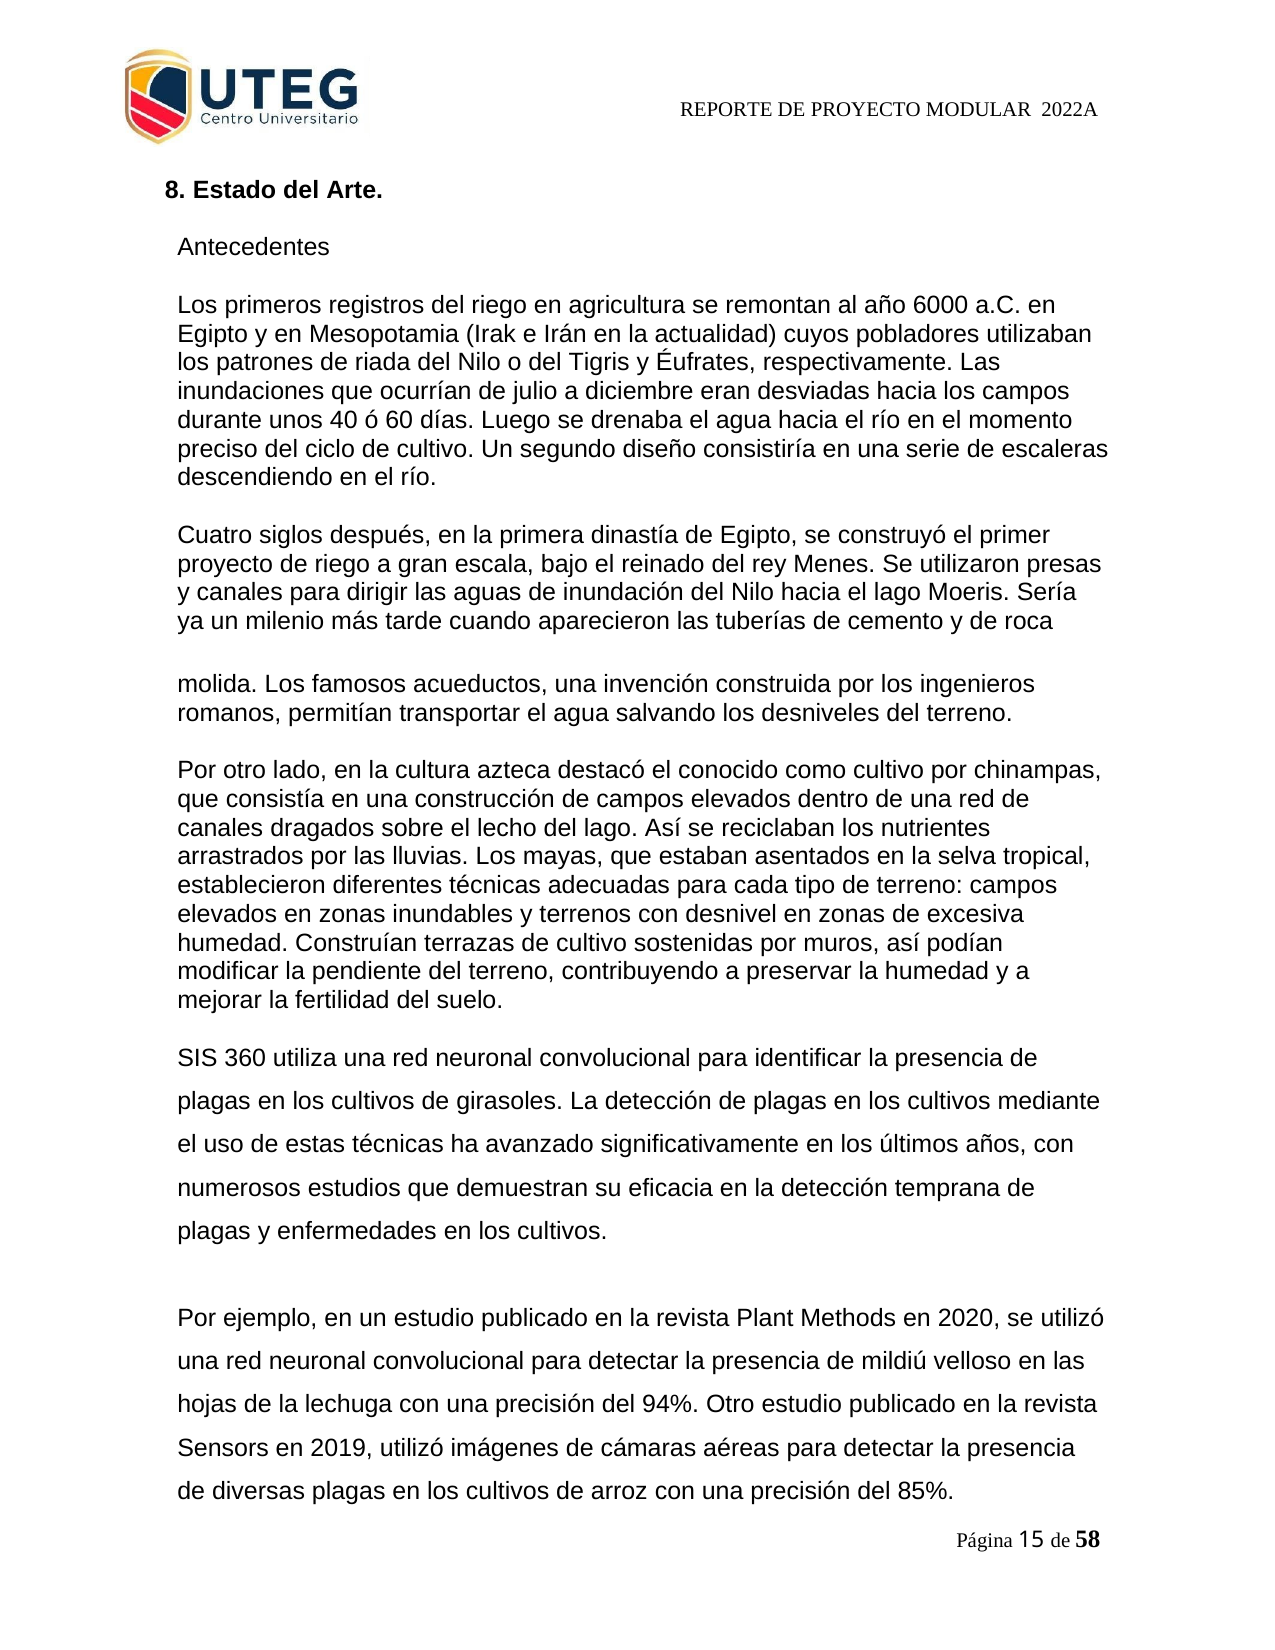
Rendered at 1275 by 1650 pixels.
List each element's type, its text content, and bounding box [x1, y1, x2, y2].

picture [115, 47, 370, 147]
text molida. Los famosos acueductos, una invención construida por los ingenieros romanos, permitían transportar el agua salvando los desniveles del terreno. [177, 669, 1110, 726]
text Los primeros registros del riego en agricultura se remontan al año 6000 a.C. en Egipto y en Mesopotamia (Irak e Irán en la actualidad) cuyos pobladores utilizaban los patrones de riada del Nilo o del Tigris y Éufrates, respectivamente. Las inundaciones que ocurrían de julio a diciembre eran desviadas hacia los campos durante unos 40 ó 60 días. Luego se drenaba el agua hacia el río en el momento preciso del ciclo de cultivo. Un segundo diseño consistiría en una serie de escaleras descendiendo en el río. [177, 290, 1110, 491]
text Antecedentes [177, 232, 1110, 261]
text Por ejemplo, en un estudio publicado en la revista Plant Methods en 2020, se utilizó una red neuronal convolucional para detectar la presencia de mildiú velloso en las hojas de la lechuga con una precisión del 94%. Otro estudio publicado en la revista Sensors en 2019, utilizó imágenes de cámaras aéreas para detectar la presencia de diversas plagas en los cultivos de arroz con una precisión del 85%. [177, 1303, 1110, 1504]
text SIS 360 utiliza una red neuronal convolucional para identificar la presencia de plagas en los cultivos de girasoles. La detección de plagas en los cultivos mediante el uso de estas técnicas ha avanzado significativamente en los últimos años, con numerosos estudios que demuestran su eficacia en la detección temprana de plagas y enfermedades en los cultivos. [177, 1043, 1110, 1244]
subtitle Estado del Arte. [164, 175, 1110, 203]
text Por otro lado, en la cultura azteca destacó el conocido como cultivo por chinampas, que consistía en una construcción de campos elevados dentro de una red de canales dragados sobre el lecho del lago. Así se reciclaban los nutrientes arrastrados por las lluvias. Los mayas, que estaban asentados en la selva tropical, establecieron diferentes técnicas adecuadas para cada tipo de terreno: campos elevados en zonas inundables y terrenos con desnivel en zonas de excesiva humedad. Construían terrazas de cultivo sostenidas por muros, así podían modificar la pendiente del terreno, contribuyendo a preservar la humedad y a mejorar la fertilidad del suelo. [177, 755, 1110, 1014]
text Cuatro siglos después, en la primera dinastía de Egipto, se construyó el primer proyecto de riego a gran escala, bajo el reinado del rey Menes. Se utilizaron presas y canales para dirigir las aguas de inundación del Nilo hacia el lago Moeris. Sería ya un milenio más tarde cuando aparecieron las tuberías de cemento y de roca [177, 520, 1110, 635]
